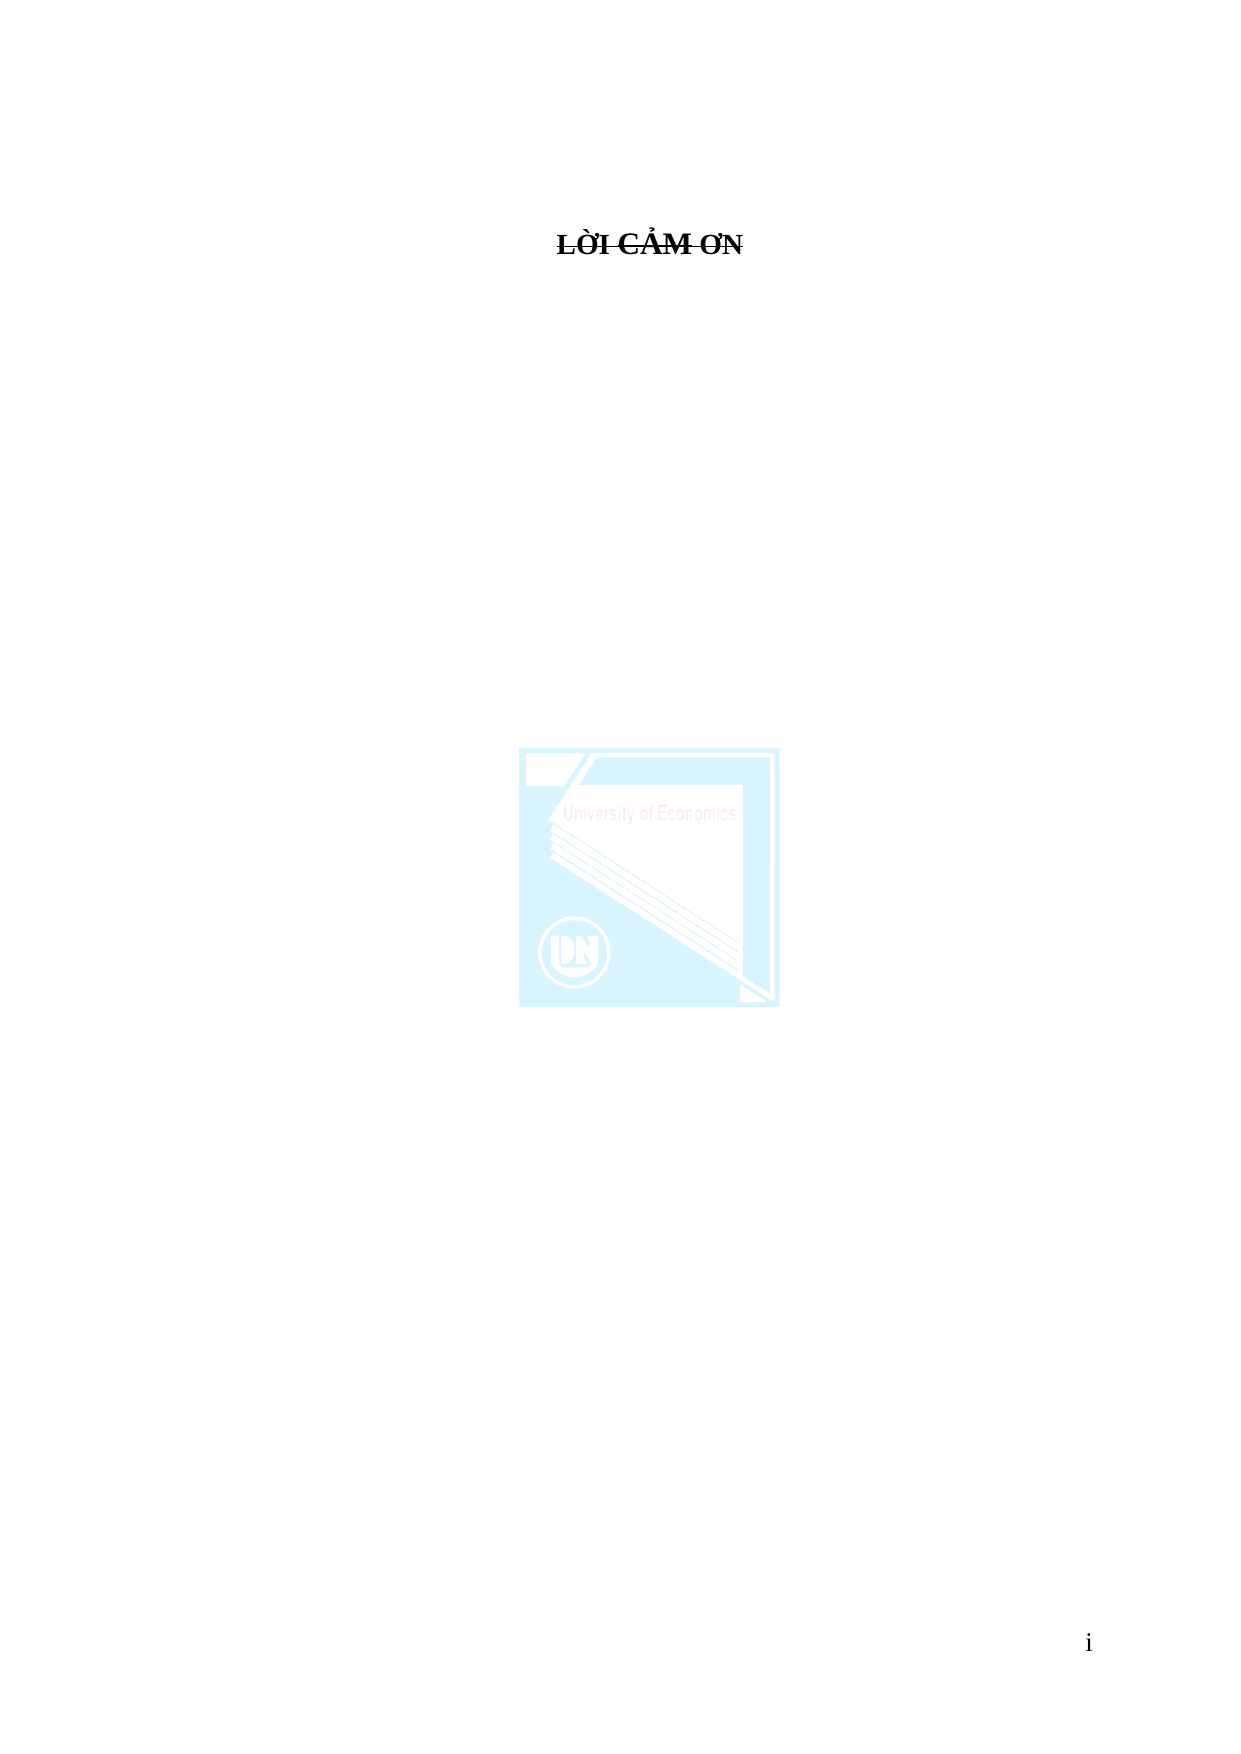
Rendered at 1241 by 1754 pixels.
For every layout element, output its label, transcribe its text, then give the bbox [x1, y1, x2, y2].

subtitle LỜI CẢM ƠN [207, 226, 1092, 262]
